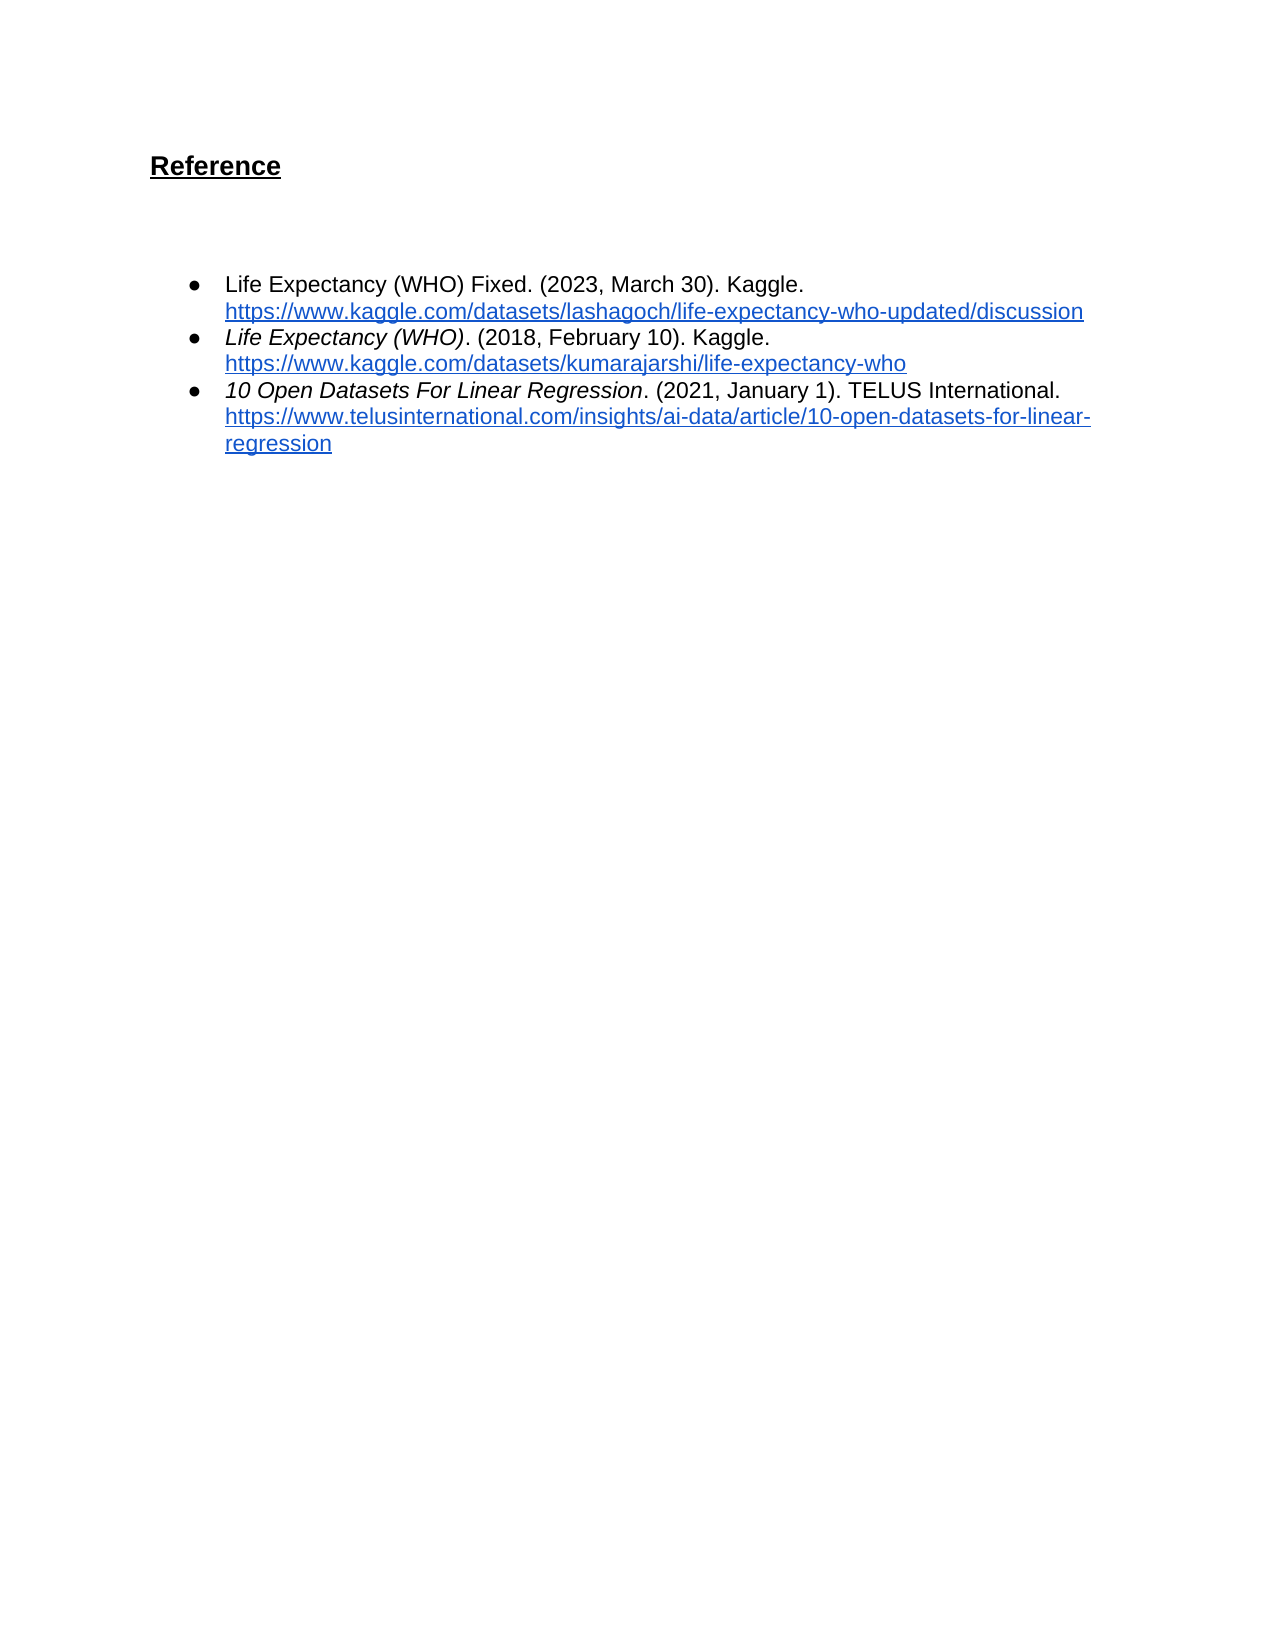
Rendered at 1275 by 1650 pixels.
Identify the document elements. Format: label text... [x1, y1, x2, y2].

text Reference [150, 150, 1125, 181]
list Life Expectancy (WHO). (2018, February 10). Kaggle. https://www.kaggle.com/datasets/kumarajarshi/life-expectancy-who [187, 324, 1125, 377]
list 10 Open Datasets For Linear Regression. (2021, January 1). TELUS International. https://www.telusinternational.com/insights/ai-data/article/10-open-datasets-for-linear-regression [187, 377, 1125, 456]
list Life Expectancy (WHO) Fixed. (2023, March 30). Kaggle. https://www.kaggle.com/datasets/lashagoch/life-expectancy-who-updated/discussion [187, 271, 1125, 324]
